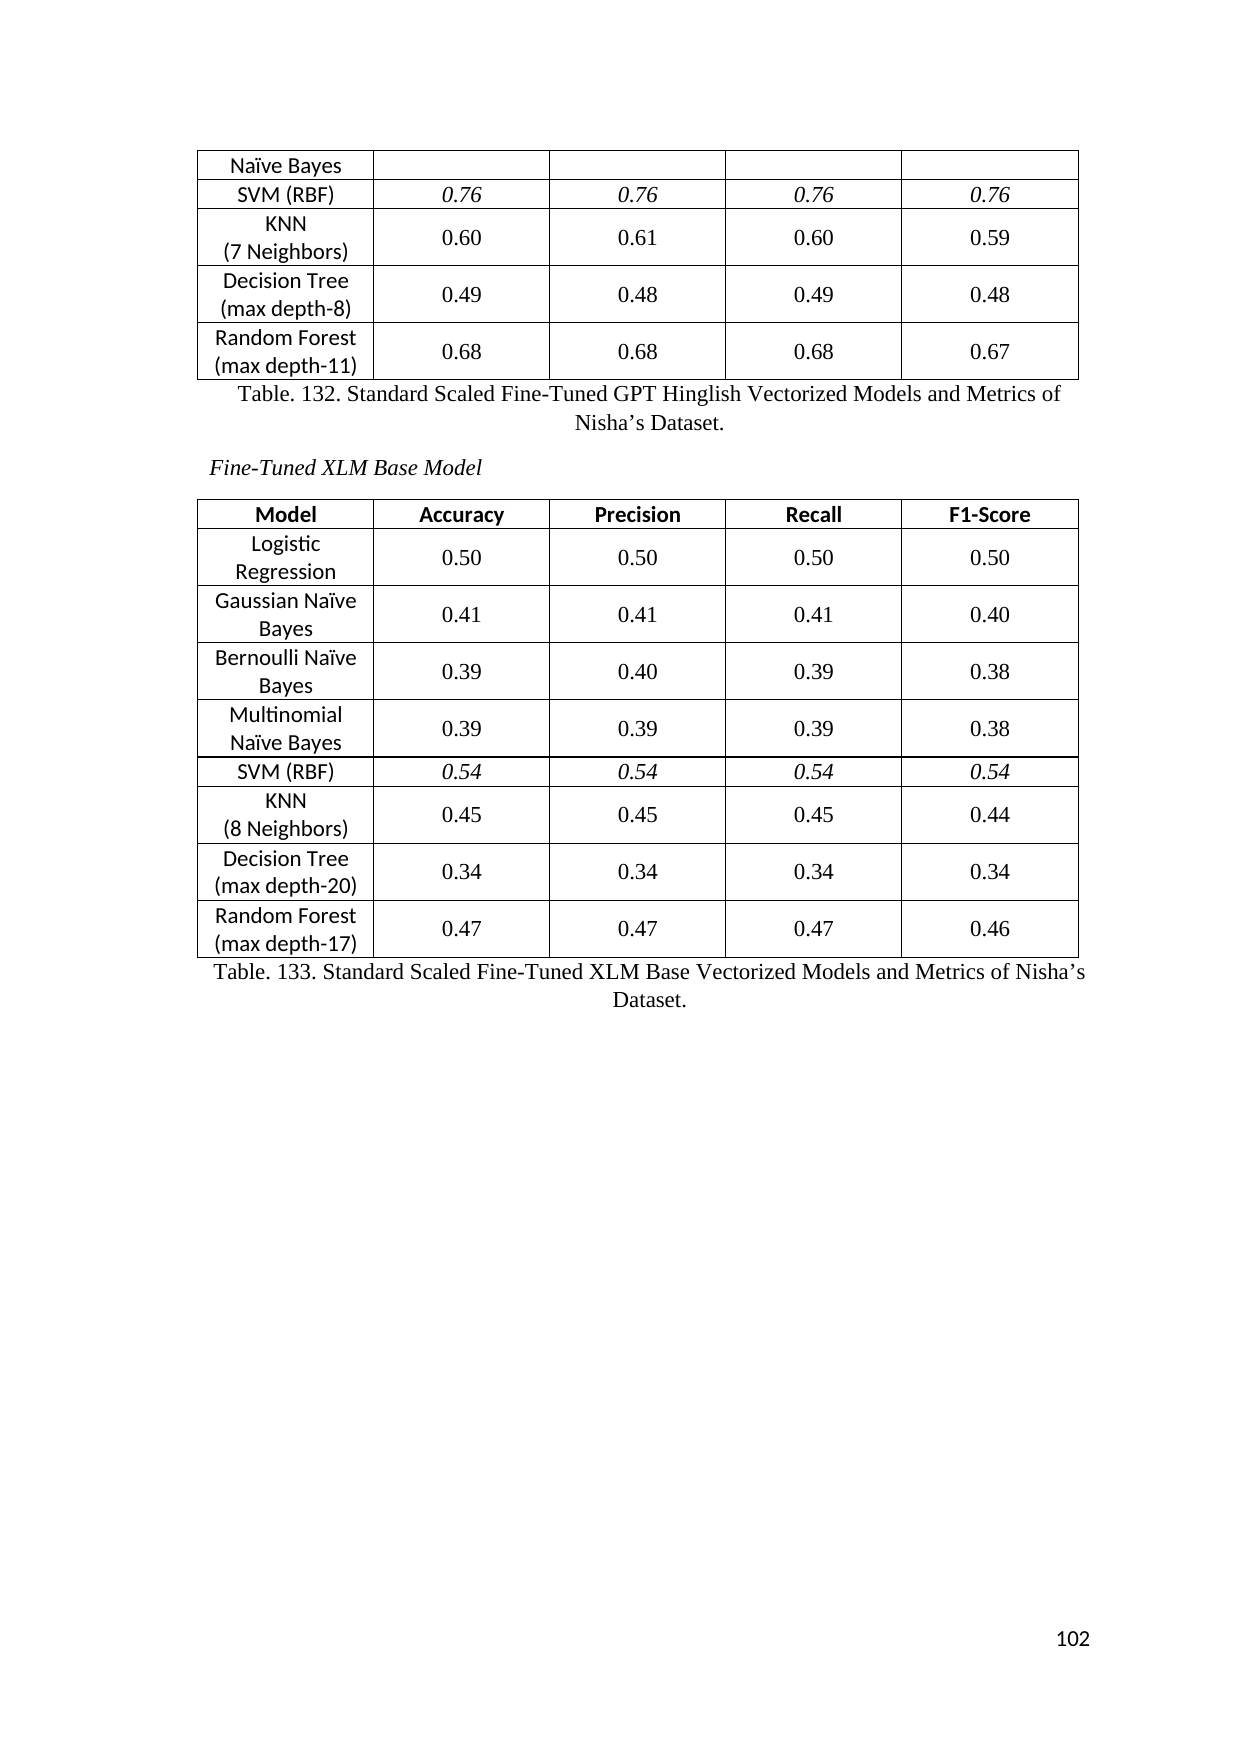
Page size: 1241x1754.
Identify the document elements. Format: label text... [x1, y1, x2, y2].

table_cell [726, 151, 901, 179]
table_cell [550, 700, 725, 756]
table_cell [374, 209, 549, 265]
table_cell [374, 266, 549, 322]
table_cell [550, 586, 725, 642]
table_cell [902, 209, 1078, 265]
text Table. 133. Standard Scaled Fine-Tuned XLM Base Vectorized Models and Metrics of Nisha’s Dataset. [209, 958, 1090, 1013]
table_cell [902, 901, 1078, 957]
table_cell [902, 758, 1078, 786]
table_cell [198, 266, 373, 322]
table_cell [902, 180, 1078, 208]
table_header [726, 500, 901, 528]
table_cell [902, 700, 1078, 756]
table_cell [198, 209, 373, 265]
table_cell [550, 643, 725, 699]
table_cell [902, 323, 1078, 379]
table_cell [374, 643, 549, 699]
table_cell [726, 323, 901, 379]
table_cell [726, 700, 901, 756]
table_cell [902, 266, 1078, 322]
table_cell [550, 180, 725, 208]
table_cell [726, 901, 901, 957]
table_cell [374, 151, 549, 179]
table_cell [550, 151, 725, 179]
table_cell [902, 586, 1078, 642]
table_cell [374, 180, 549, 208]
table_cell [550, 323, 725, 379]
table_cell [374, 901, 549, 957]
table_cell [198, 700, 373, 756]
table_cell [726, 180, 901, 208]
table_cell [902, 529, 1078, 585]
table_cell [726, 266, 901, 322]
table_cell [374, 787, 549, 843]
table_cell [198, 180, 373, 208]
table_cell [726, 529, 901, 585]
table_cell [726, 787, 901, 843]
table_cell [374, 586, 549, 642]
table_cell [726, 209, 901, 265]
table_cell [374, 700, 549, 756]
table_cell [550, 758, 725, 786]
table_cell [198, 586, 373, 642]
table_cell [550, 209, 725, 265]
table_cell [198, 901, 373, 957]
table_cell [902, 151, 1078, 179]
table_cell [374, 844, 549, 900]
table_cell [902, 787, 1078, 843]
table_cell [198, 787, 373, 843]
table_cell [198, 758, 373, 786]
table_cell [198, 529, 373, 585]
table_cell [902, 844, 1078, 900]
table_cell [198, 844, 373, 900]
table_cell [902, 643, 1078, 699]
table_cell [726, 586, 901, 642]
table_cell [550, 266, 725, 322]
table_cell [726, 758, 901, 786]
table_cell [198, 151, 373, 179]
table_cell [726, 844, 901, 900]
text Table. 132. Standard Scaled Fine-Tuned GPT Hinglish Vectorized Models and Metrics of Nisha’s Dataset. [209, 380, 1090, 435]
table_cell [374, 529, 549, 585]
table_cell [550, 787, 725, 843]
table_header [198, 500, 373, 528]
text Fine-Tuned XLM Base Model [209, 454, 1090, 480]
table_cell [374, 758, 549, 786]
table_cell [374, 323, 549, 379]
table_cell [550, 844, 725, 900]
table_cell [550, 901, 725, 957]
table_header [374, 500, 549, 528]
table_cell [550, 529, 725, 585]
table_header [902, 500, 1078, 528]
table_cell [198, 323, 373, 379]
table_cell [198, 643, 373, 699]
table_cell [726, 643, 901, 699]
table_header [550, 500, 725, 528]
